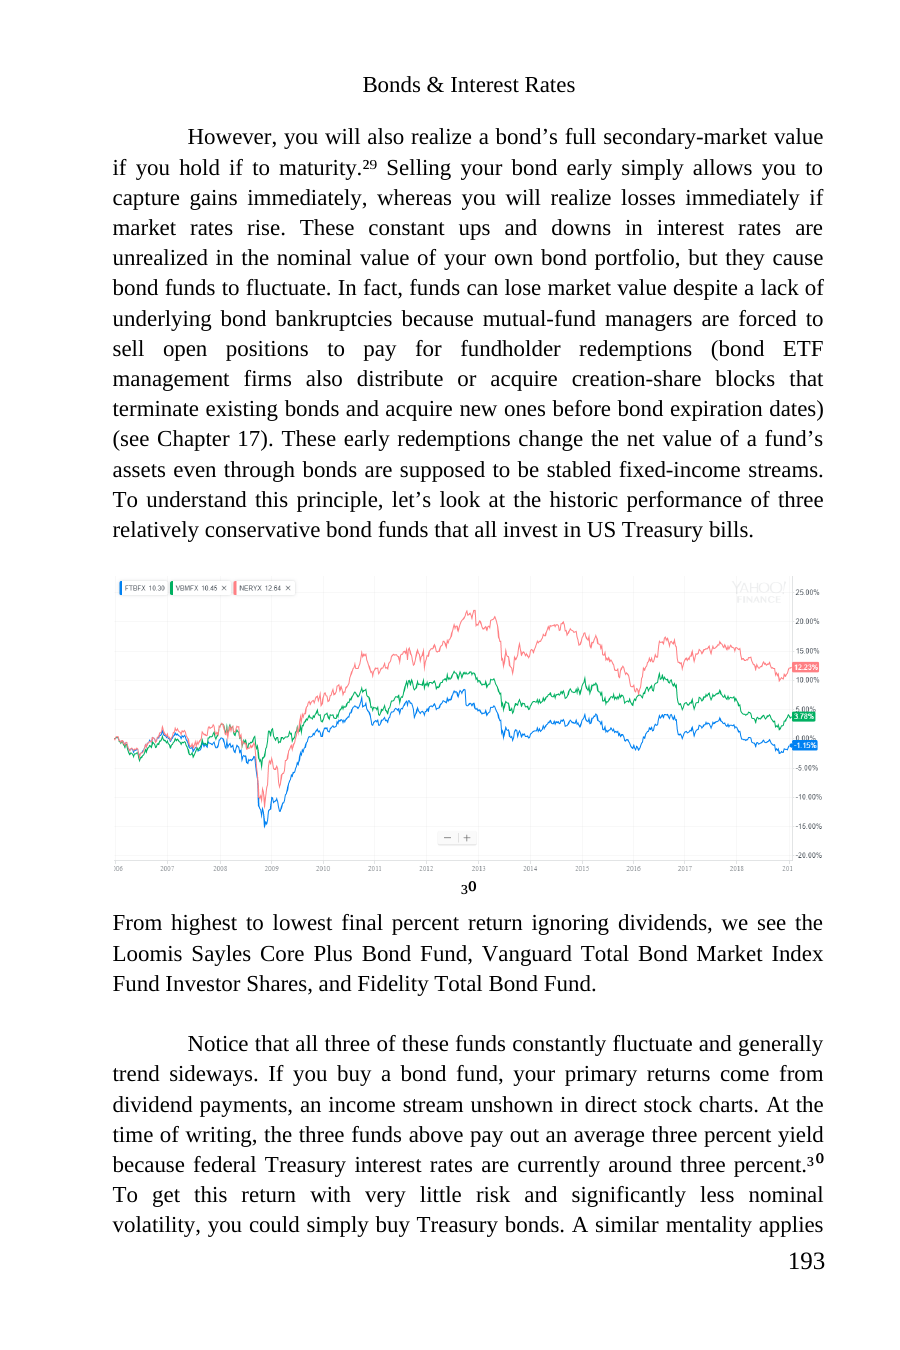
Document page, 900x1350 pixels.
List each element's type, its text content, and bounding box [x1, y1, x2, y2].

text ³⁰ [112, 879, 825, 906]
text However, you will also realize a bond’s full secondary-market value if you hold if to maturity.²⁹ Selling your bond early simply allows you to capture gains immediately, whereas you will realize losses immediately if market rates rise. These constant ups and downs in interest rates are unrealized in the nominal value of your own bond portfolio, but they cause bond funds to fluctuate. In fact, funds can lose market value despite a lack of underlying bond bankruptcies because mutual-fund managers are forced to sell open positions to pay for fundholder redemptions (bond ETF management firms also distribute or acquire creation-share blocks that terminate existing bonds and acquire new ones before bond expiration dates) (see Chapter 17). These early redemptions change the net value of a fund’s assets even through bonds are supposed to be stabled fixed-income streams. To understand this principle, let’s look at the historic performance of three relatively conservative bond funds that all invest in US Treasury bills. [112, 123, 825, 542]
text From highest to lowest final percent return ignoring dividends, we see the Loomis Sayles Core Plus Bond Fund, Vanguard Total Bond Market Index Fund Investor Shares, and Fidelity Total Bond Fund. [112, 909, 825, 996]
picture [112, 576, 826, 875]
